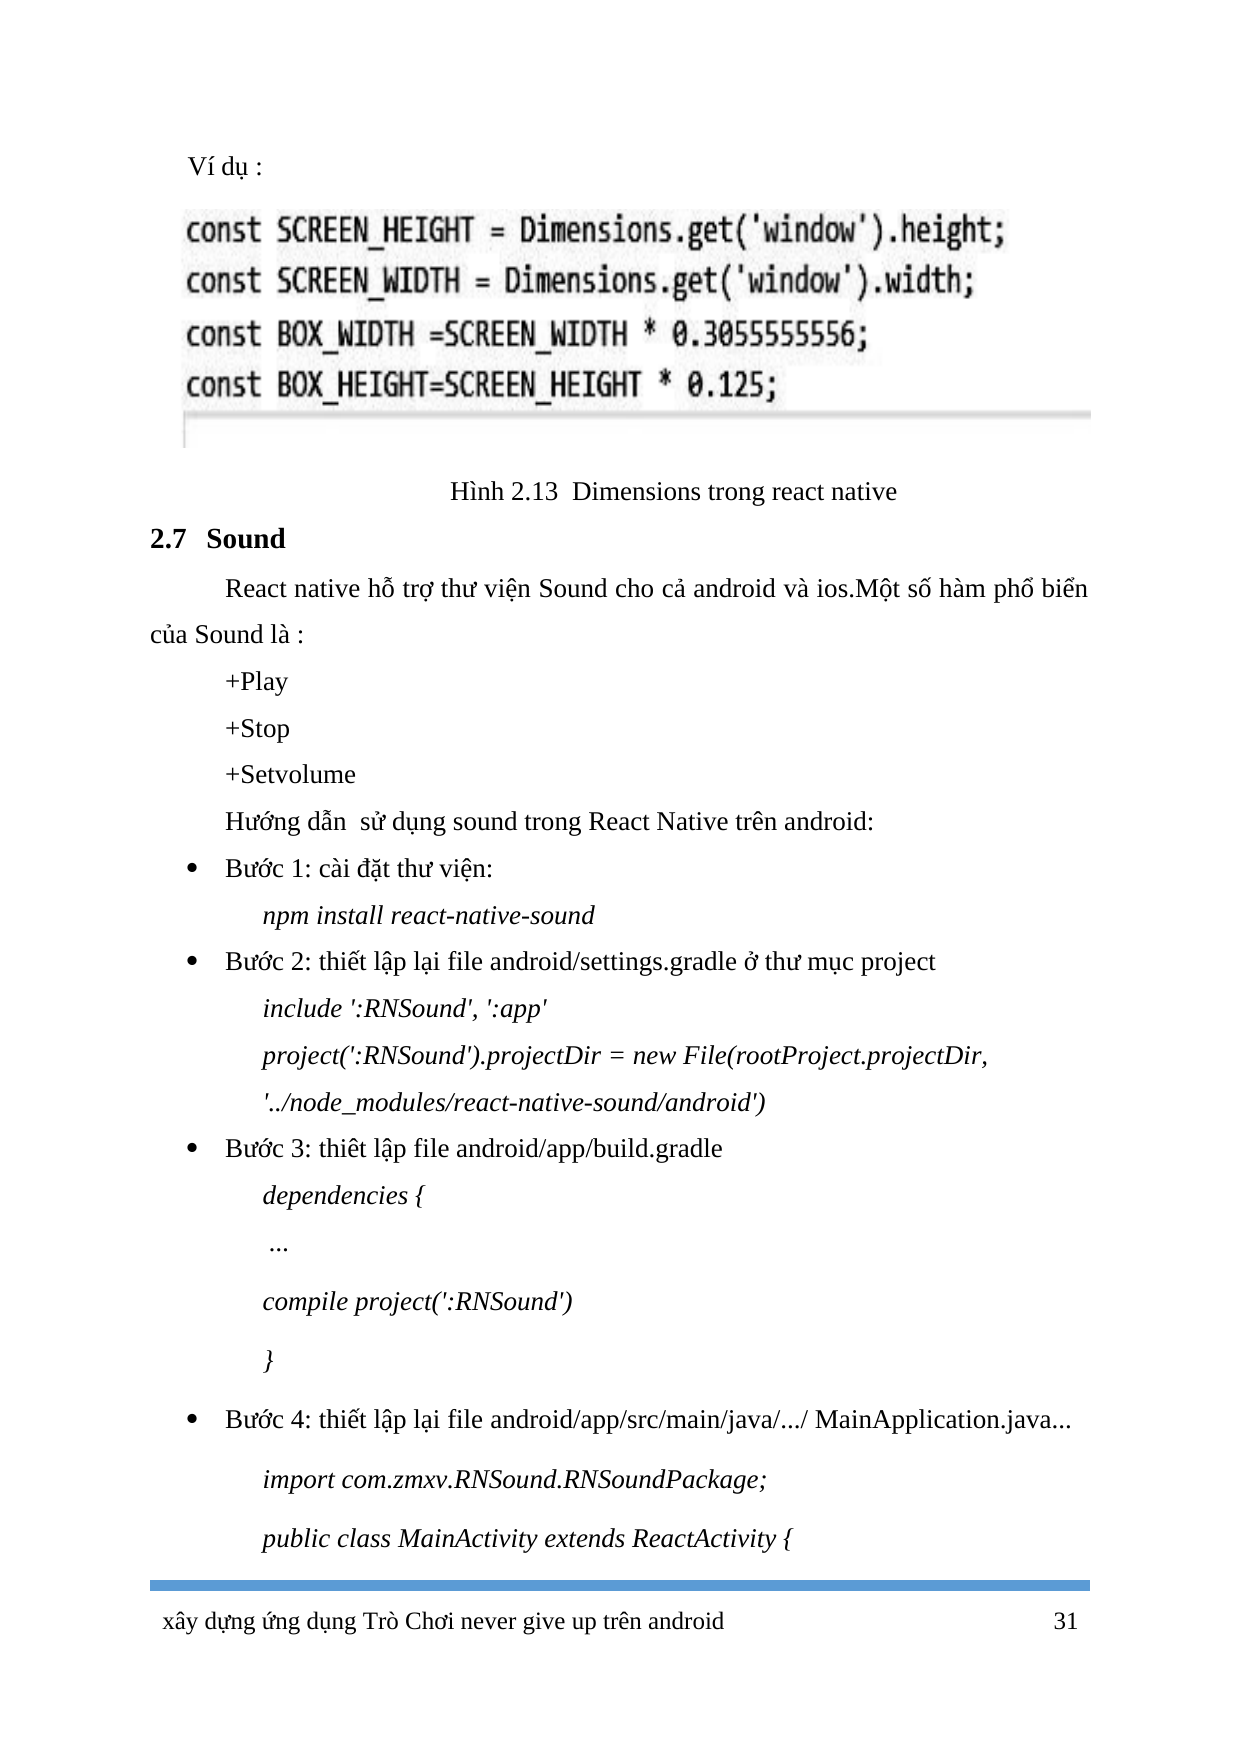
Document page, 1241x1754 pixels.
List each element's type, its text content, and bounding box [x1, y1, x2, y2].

list Hình 2.13 Dimensions trong react native [439, 475, 1090, 506]
text public class MainActivity extends ReactActivity { [262, 1522, 1090, 1553]
text import com.zmxv.RNSound.RNSoundPackage; [262, 1463, 1090, 1494]
list +Play +Stop +Setvolume [150, 665, 1090, 790]
list Bước 4: thiết lập lại file android/app/src/main/java/.../ MainApplication.java... [187, 1403, 1090, 1434]
list ... [262, 1226, 1090, 1257]
list dependencies { [262, 1179, 1090, 1210]
list Bước 3: thiêt lập file android/app/build.gradle [187, 1132, 1090, 1163]
list Sound [150, 522, 1090, 555]
list Bước 2: thiết lập lại file android/settings.gradle ở thư mục project [187, 945, 1090, 977]
text compile project(':RNSound') [262, 1285, 1090, 1316]
list project(':RNSound').projectDir = new File(rootProject.projectDir, '../node_modules/react-native-sound/android') [262, 1039, 1090, 1117]
picture [150, 209, 1091, 448]
list Hướng dẫn sử dụng sound trong React Native trên android: [150, 805, 1090, 836]
list include ':RNSound', ':app' [262, 992, 1090, 1023]
text } [262, 1344, 1090, 1375]
list npm install react-native-sound [262, 899, 1090, 930]
list React native hỗ trợ thư viện Sound cho cả android và ios.Một số hàm phổ biển của Sound là : [150, 572, 1090, 650]
list Bước 1: cài đặt thư viện: [187, 852, 1090, 883]
text Ví dụ : [150, 150, 1090, 181]
